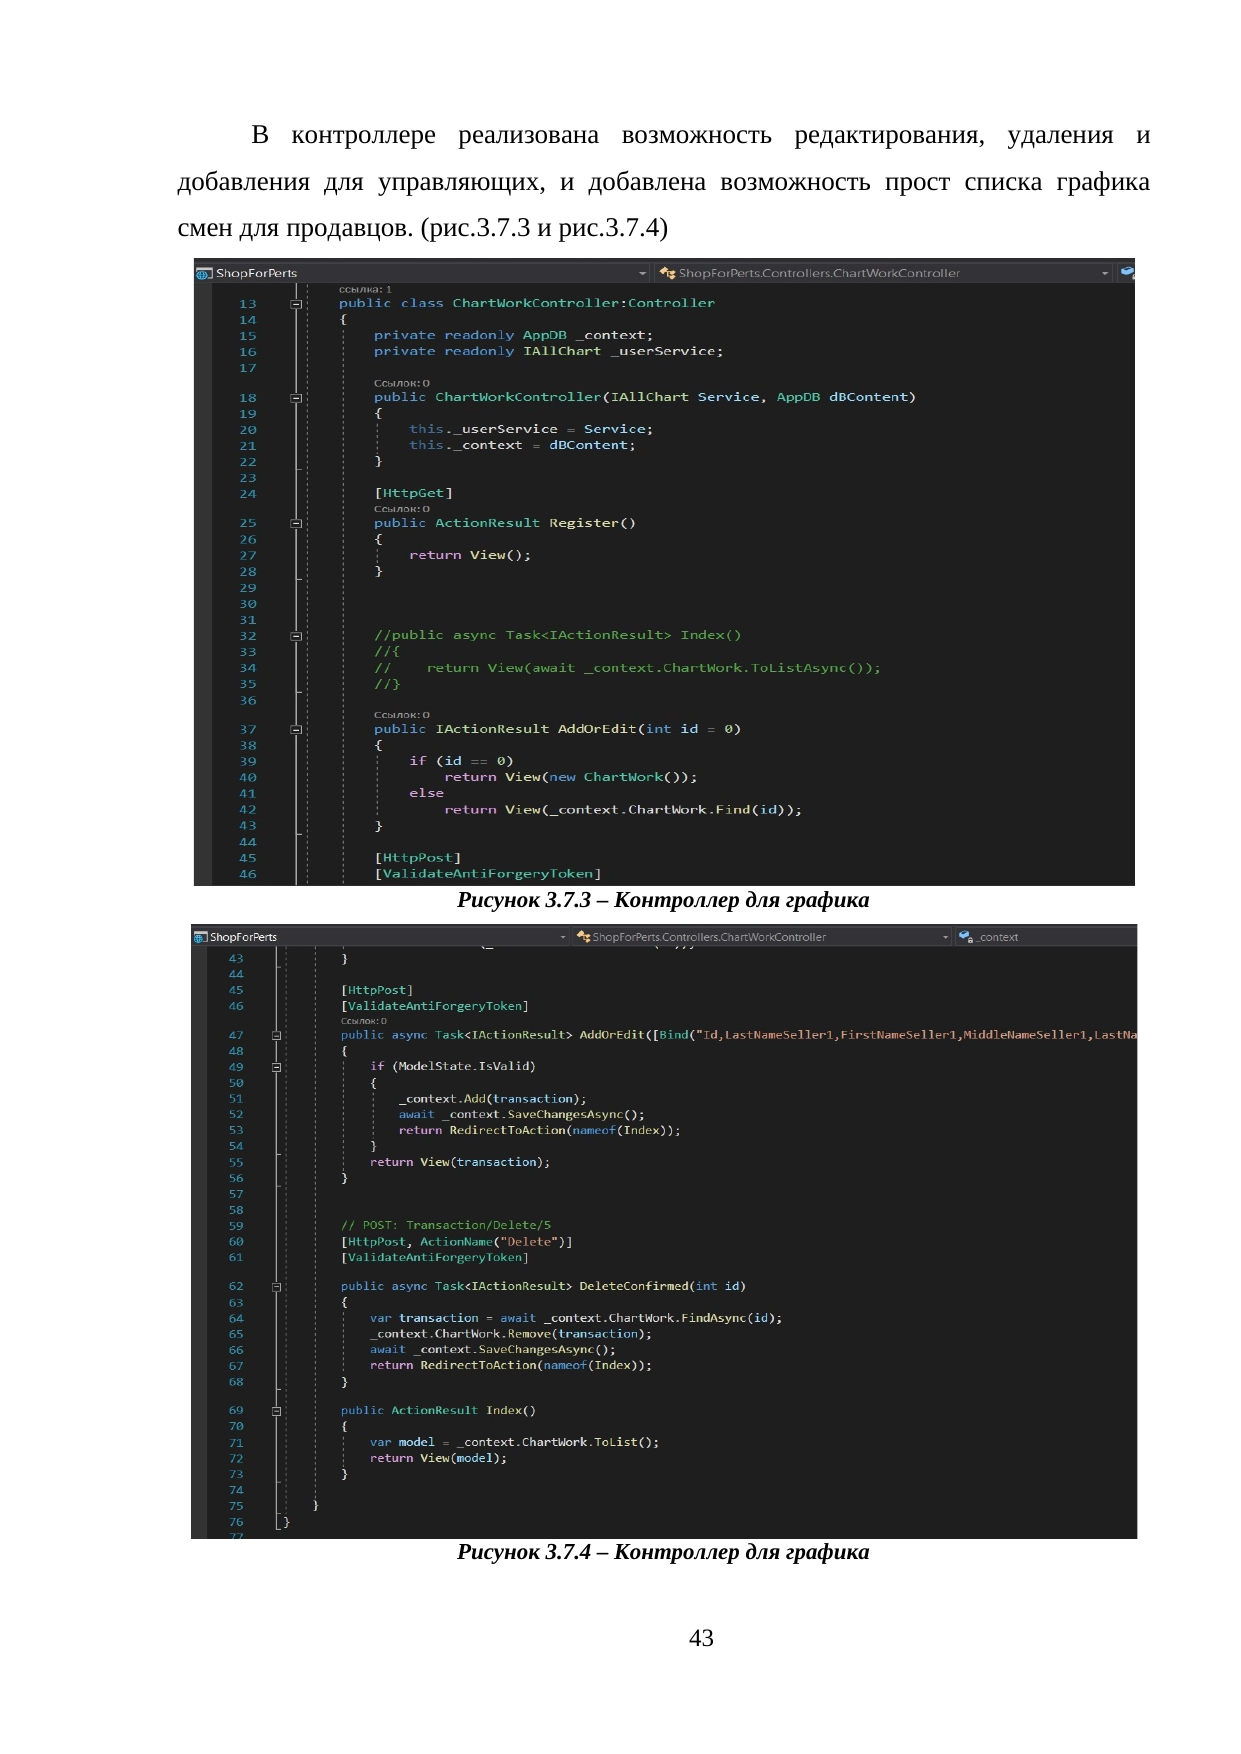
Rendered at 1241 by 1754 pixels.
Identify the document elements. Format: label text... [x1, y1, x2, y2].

text Рисунок 3.7.4 – Контроллер для графика [177, 1538, 1152, 1564]
picture [191, 924, 1138, 1539]
text Рисунок 3.7.3 – Контроллер для графика [177, 886, 1152, 912]
text В контроллере реализована возможность редактирования, удаления и добавления для управляющих, и добавлена возможность прост списка графика смен для продавцов. (рис.3.7.3 и рис.3.7.4) [177, 118, 1152, 243]
picture [193, 258, 1135, 886]
